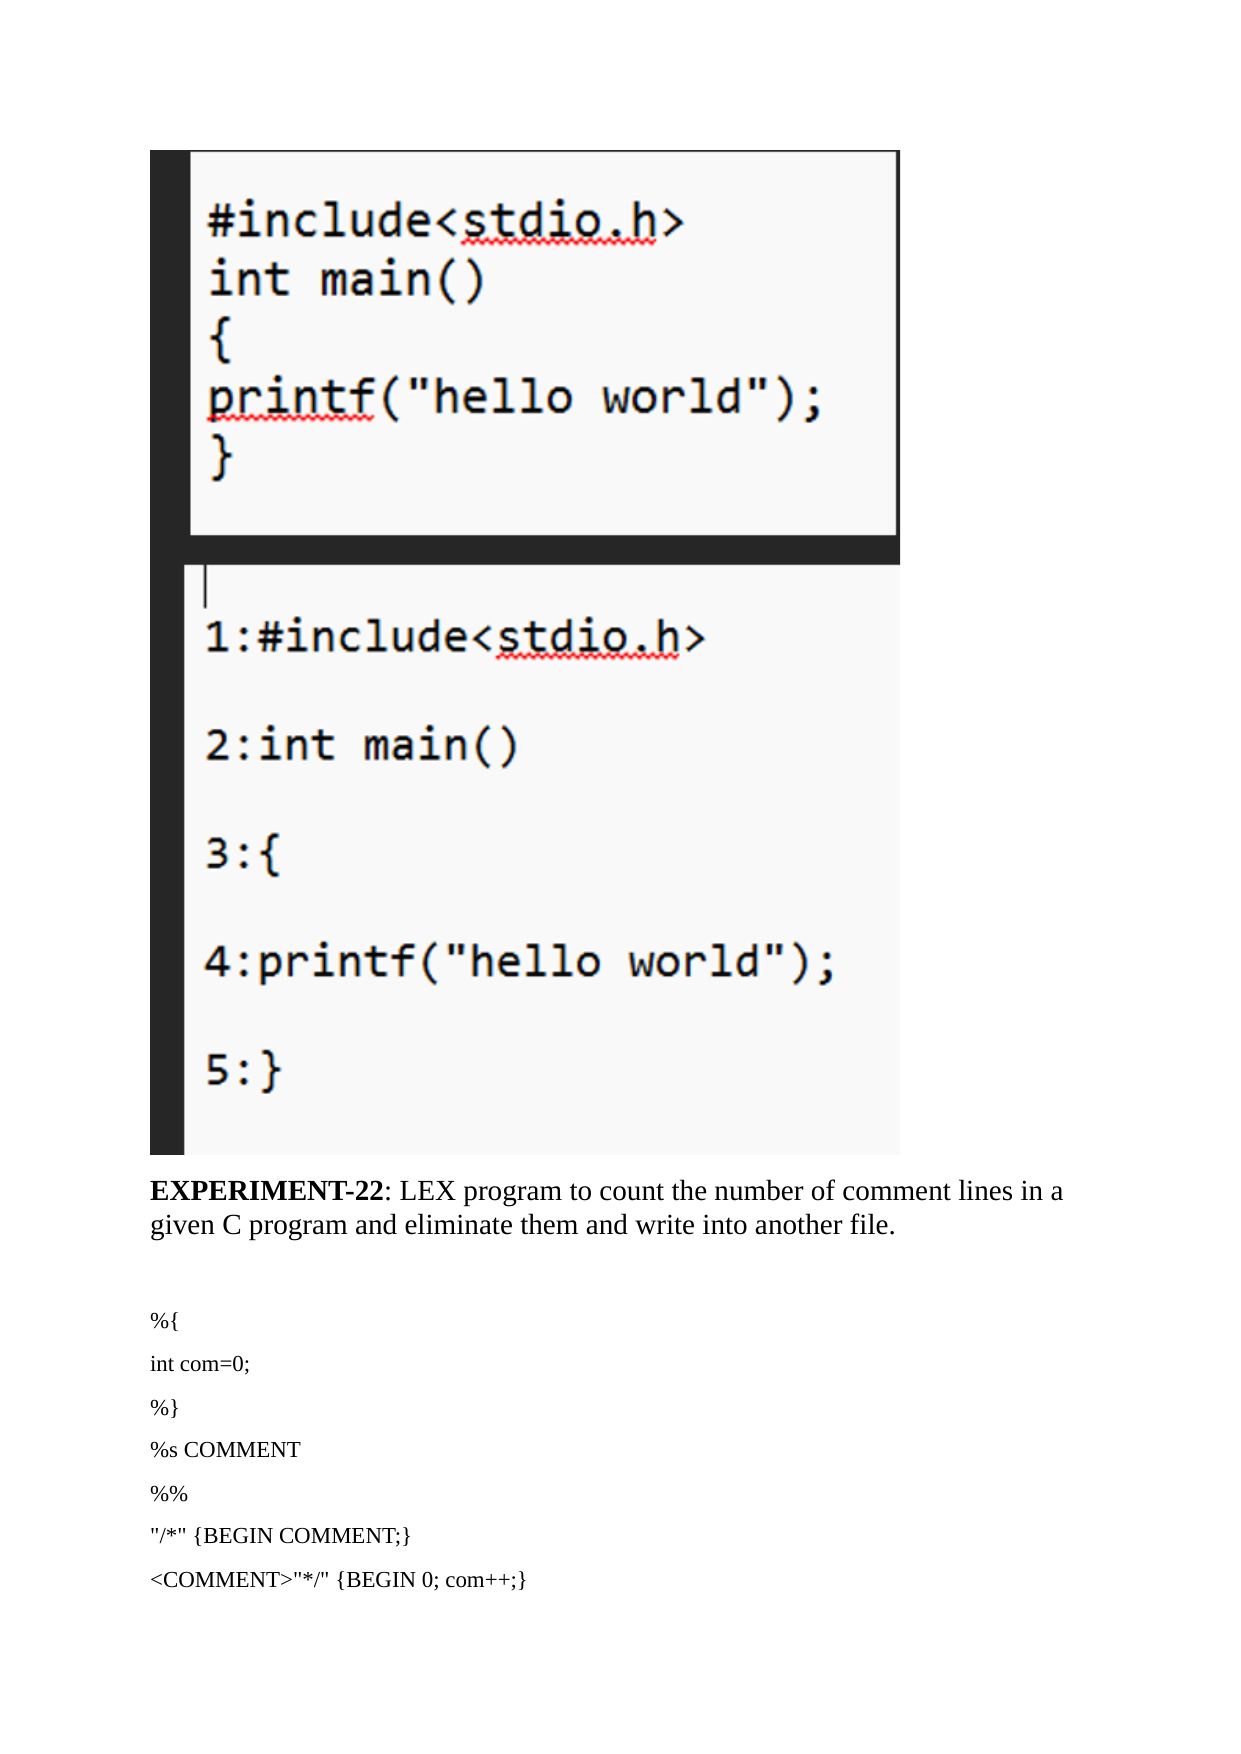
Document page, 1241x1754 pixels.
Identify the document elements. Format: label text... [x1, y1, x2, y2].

text "/*" {BEGIN COMMENT;} [150, 1523, 1090, 1549]
text %% [150, 1479, 1090, 1506]
text <COMMENT>"*/" {BEGIN 0; com++;} [150, 1566, 1090, 1592]
text %s COMMENT [150, 1437, 1090, 1463]
picture [150, 150, 901, 1155]
text %{ [150, 1307, 1090, 1334]
text EXPERIMENT-22: LEX program to count the number of comment lines in a given C program and eliminate them and write into another file. [150, 1173, 1090, 1241]
text %} [150, 1393, 1090, 1420]
text int com=0; [150, 1351, 1090, 1377]
